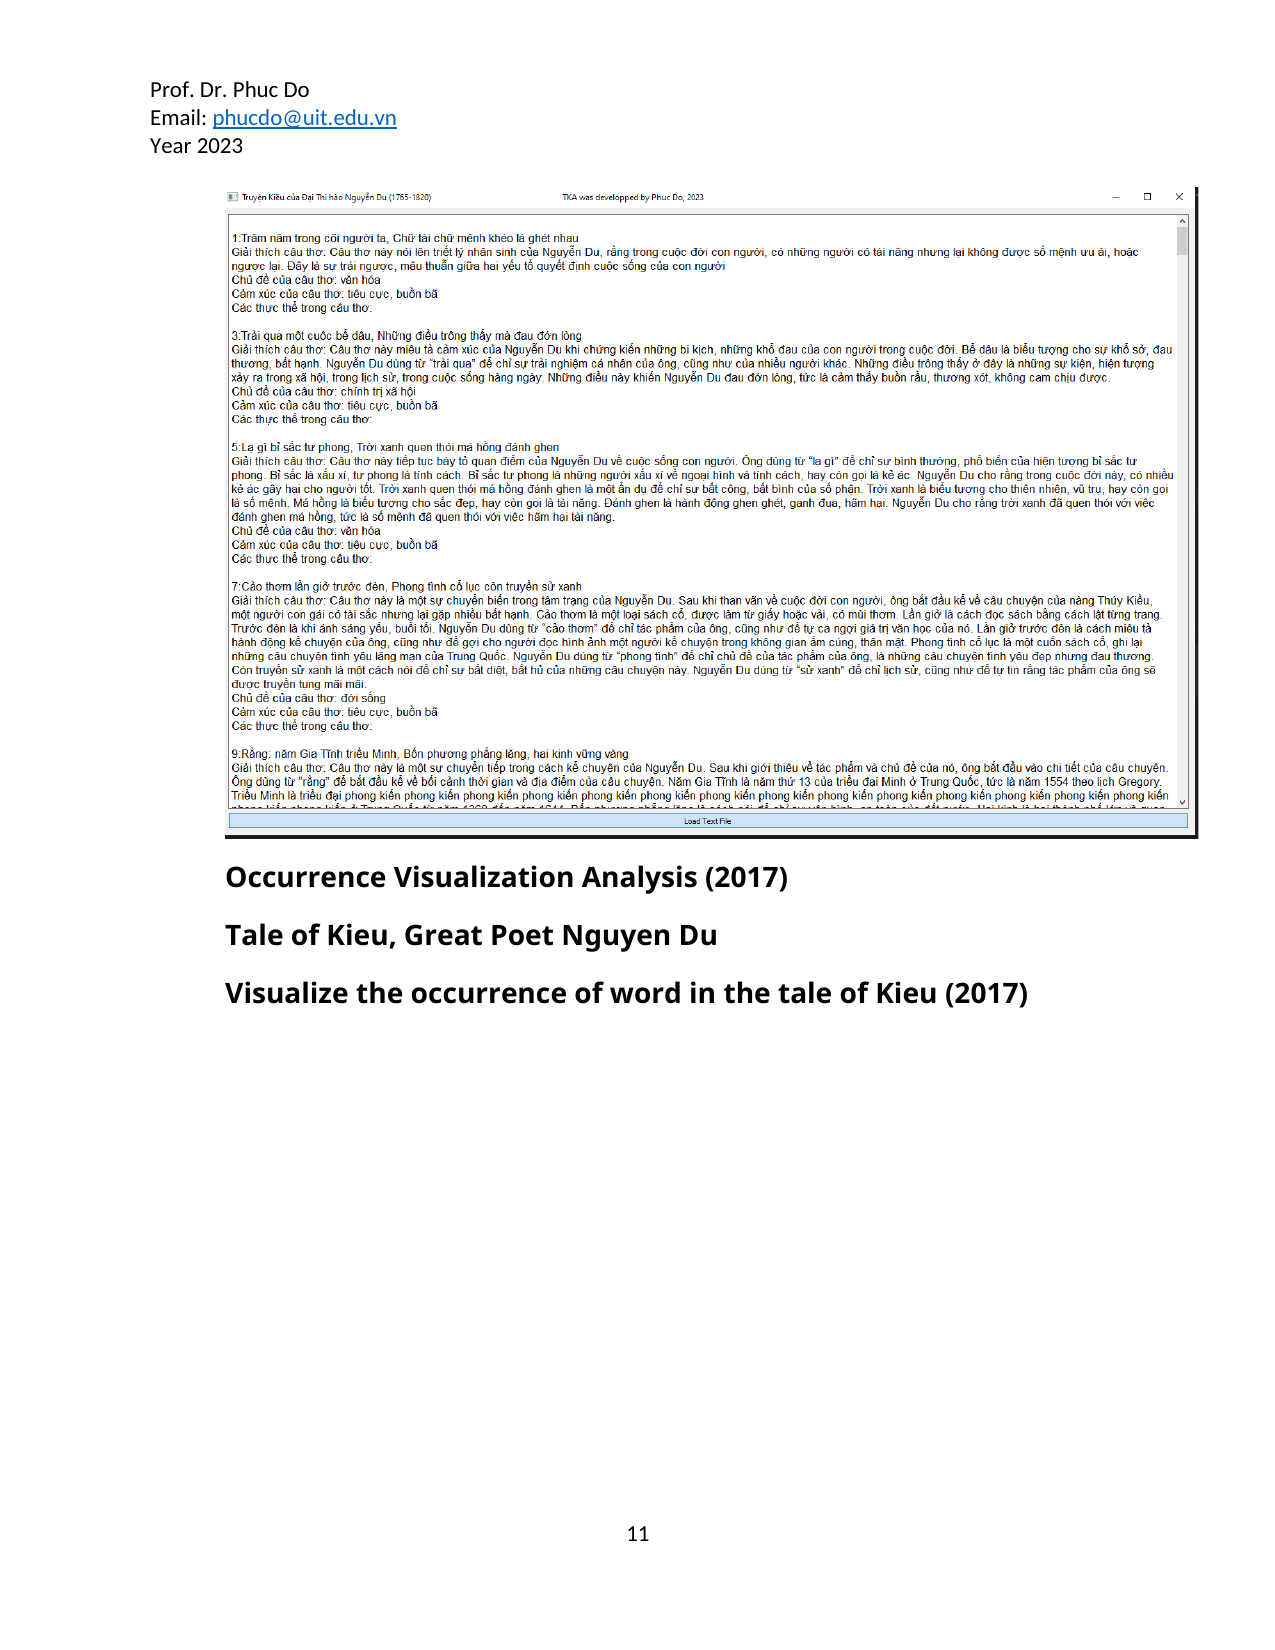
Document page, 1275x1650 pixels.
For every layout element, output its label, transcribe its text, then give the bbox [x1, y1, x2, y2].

text Tale of Kieu, Great Poet Nguyen Du [225, 916, 1125, 954]
text Visualize the occurrence of word in the tale of Kieu (2017) [225, 973, 1125, 1012]
picture [225, 187, 1199, 839]
text Occurrence Visualization Analysis (2017) [225, 857, 1125, 896]
